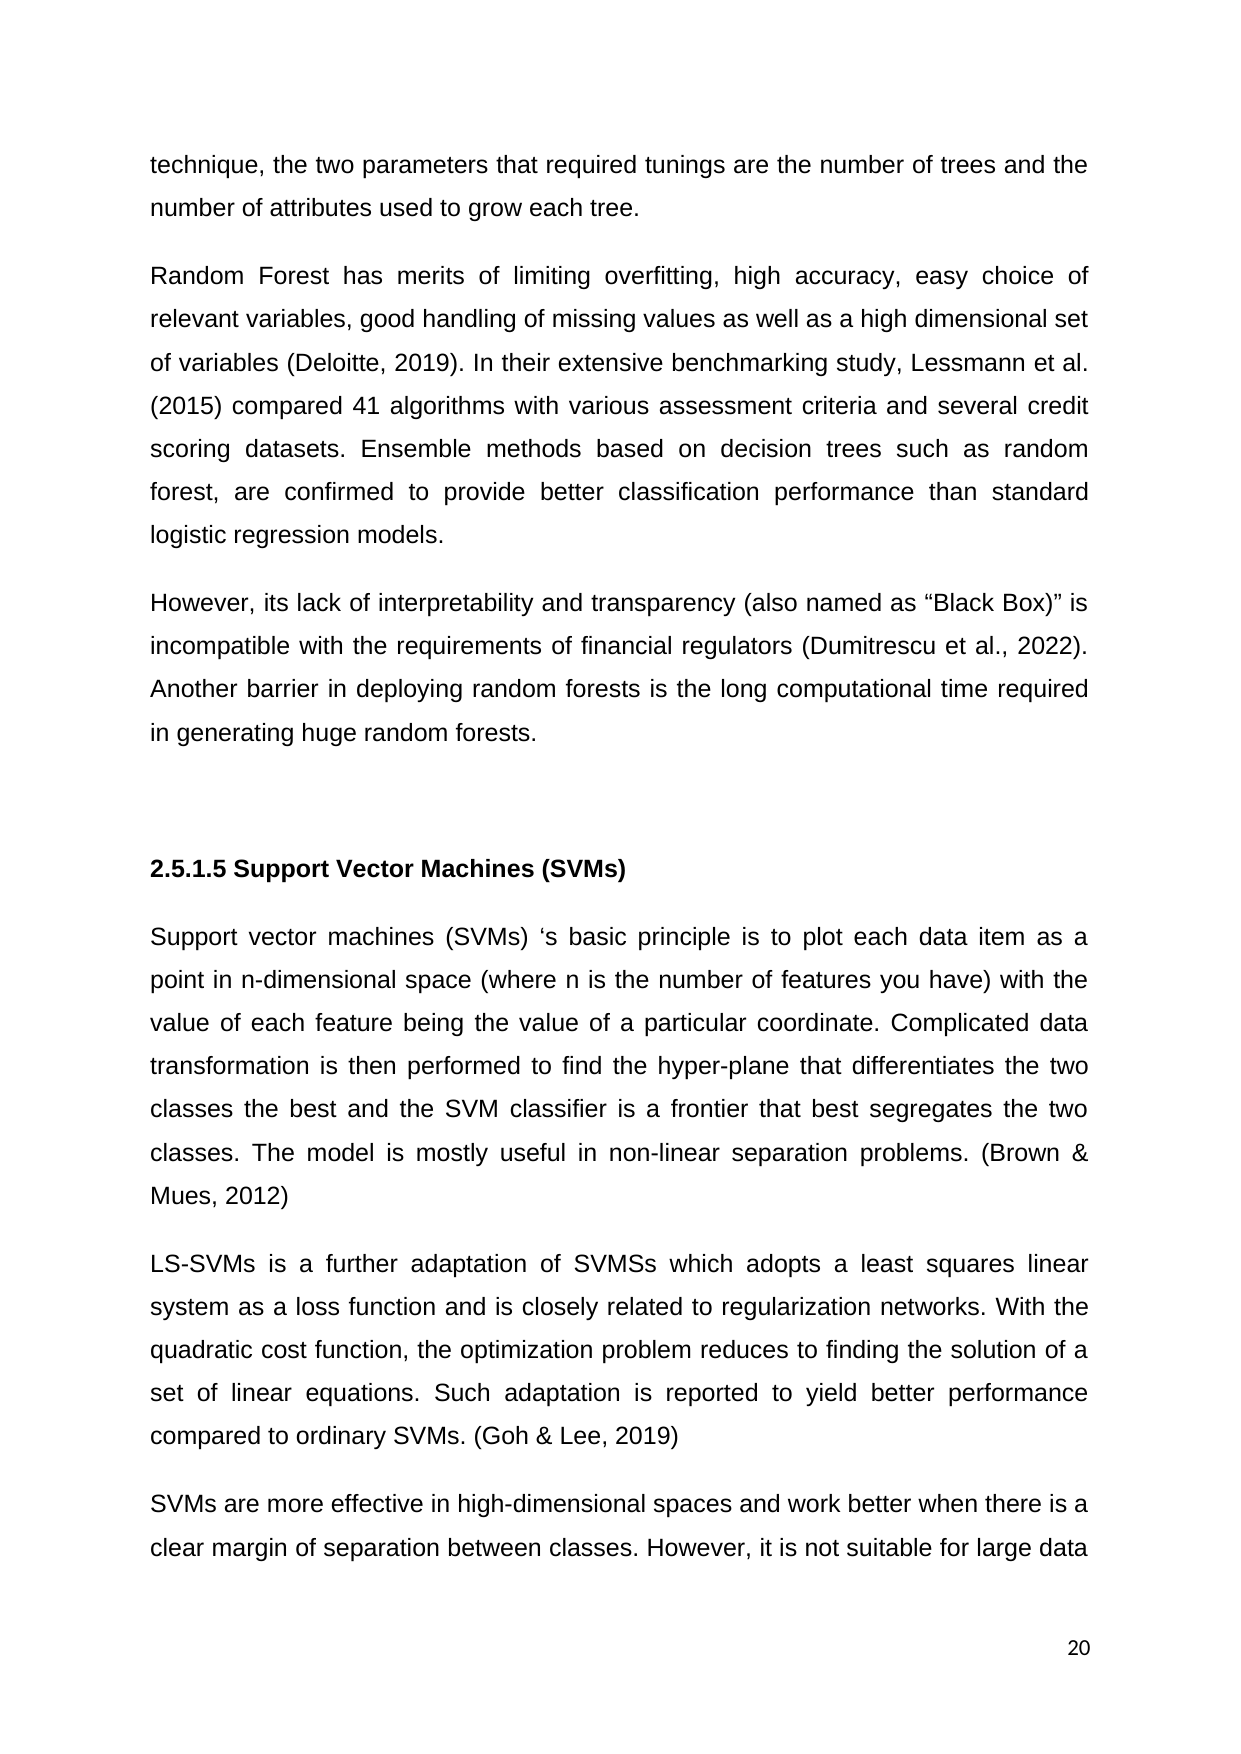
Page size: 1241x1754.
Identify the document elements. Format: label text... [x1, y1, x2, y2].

text LS-SVMs is a further adaptation of SVMSs which adopts a least squares linear system as a loss function and is closely related to regularization networks. With the quadratic cost function, the optimization problem reduces to finding the solution of a set of linear equations. Such adaptation is reported to yield better performance compared to ordinary SVMs. (Goh & Lee, 2019) [150, 1249, 1090, 1450]
text 2.5.1.5 Support Vector Machines (SVMs) [150, 854, 1090, 882]
text Support vector machines (SVMs) ‘s basic principle is to plot each data item as a point in n-dimensional space (where n is the number of features you have) with the value of each feature being the value of a particular coordinate. Complicated data transformation is then performed to find the hyper-plane that differentiates the two classes the best and the SVM classifier is a frontier that best segregates the two classes. The model is mostly useful in non-linear separation problems. (Brown & Mues, 2012) [150, 922, 1090, 1209]
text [150, 150, 1090, 222]
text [150, 1489, 1090, 1561]
text Random Forest has merits of limiting overfitting, high accuracy, easy choice of relevant variables, good handling of missing values as well as a high dimensional set of variables (Deloitte, 2019). In their extensive benchmarking study, Lessmann et al. (2015) compared 41 algorithms with various assessment criteria and several credit scoring datasets. Ensemble methods based on decision trees such as random forest, are confirmed to provide better classification performance than standard logistic regression models. [150, 261, 1090, 549]
text However, its lack of interpretability and transparency (also named as “Black Box)” is incompatible with the requirements of financial regulators (Dumitrescu et al., 2022). Another barrier in deploying random forests is the long computational time required in generating huge random forests. [150, 588, 1090, 746]
